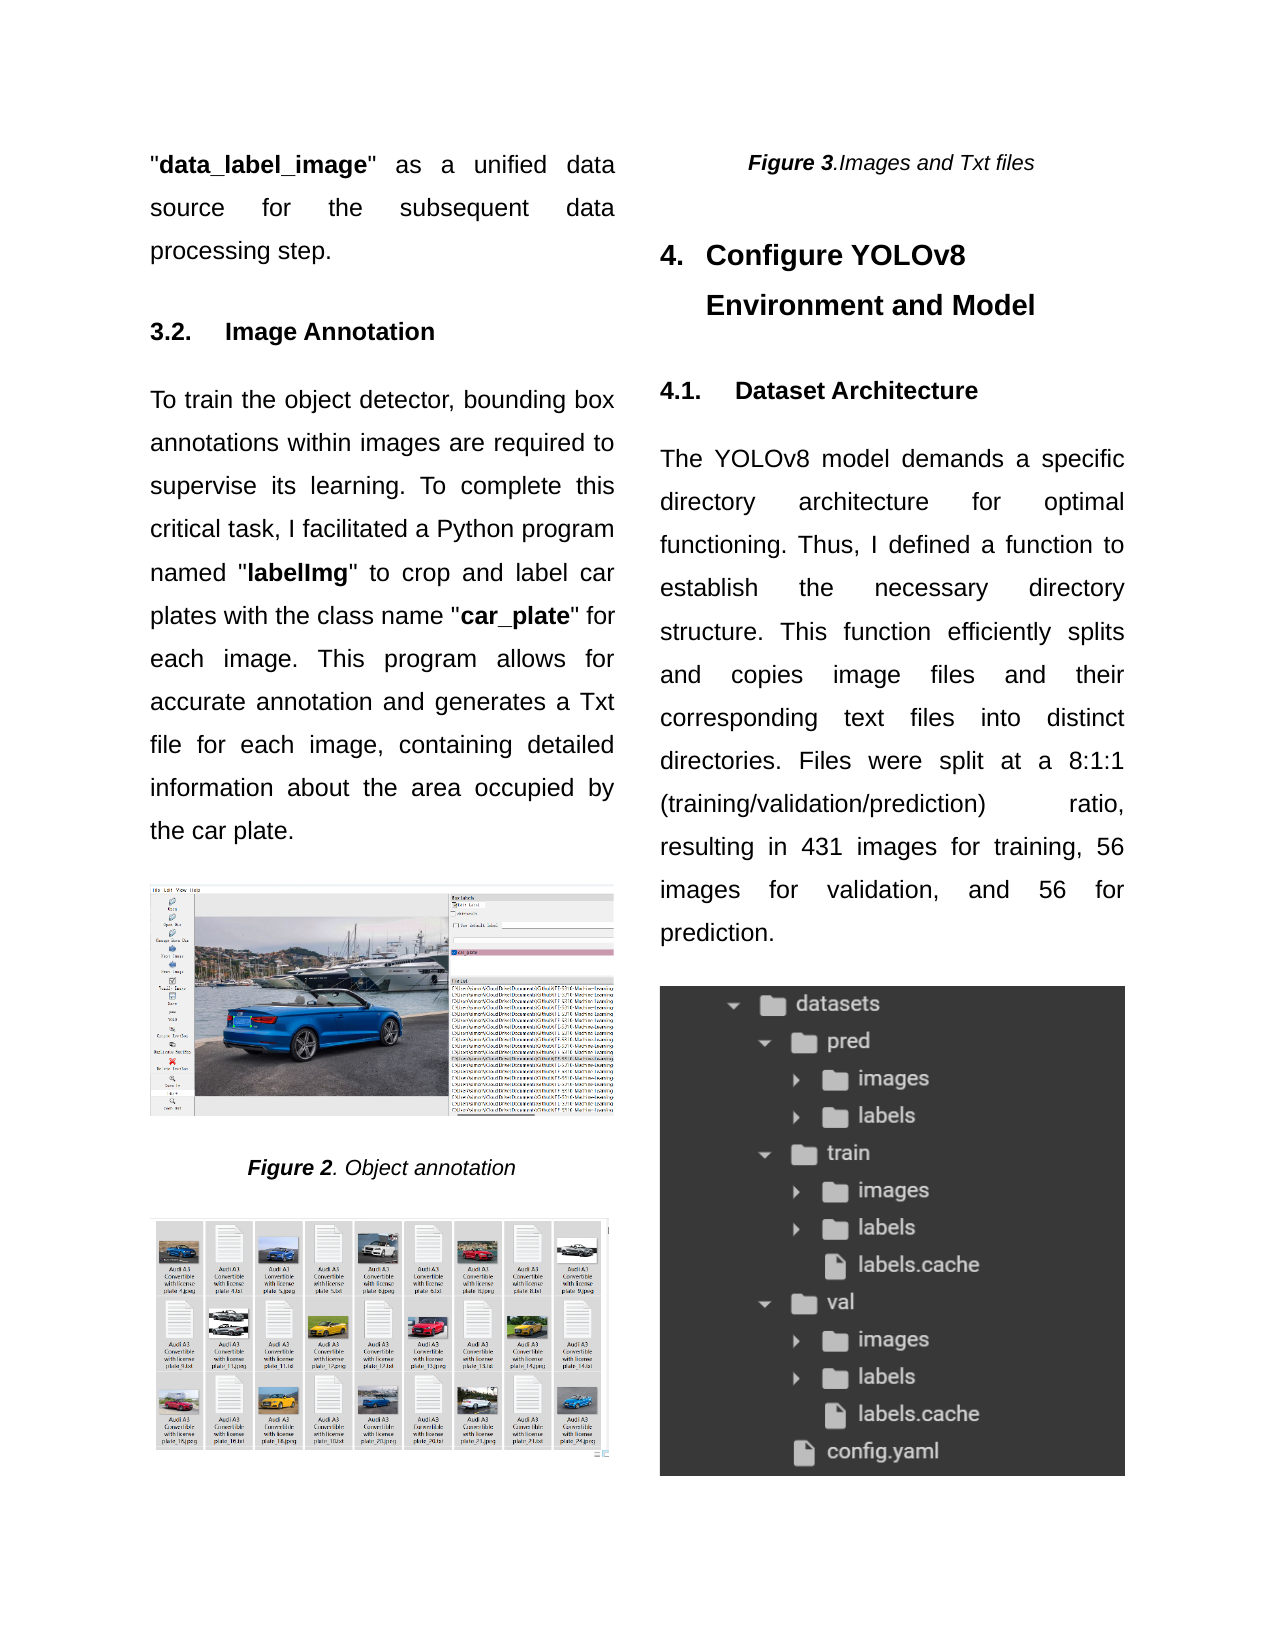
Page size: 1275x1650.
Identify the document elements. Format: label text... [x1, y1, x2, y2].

text Figure 3.Images and Txt files [660, 150, 1125, 175]
text The YOLOv8 model demands a specific directory architecture for optimal functioning. Thus, I defined a function to establish the necessary directory structure. This function efficiently splits and copies image files and their corresponding text files into distinct directories. Files were split at a 8:1:1 (training/validation/prediction) ratio, resulting in 431 images for training, 56 images for validation, and 56 for prediction. [660, 444, 1125, 947]
picture [659, 986, 1125, 1476]
subtitle Configure YOLOv8 Environment and Model [660, 238, 1125, 322]
subtitle Dataset Architecture [660, 376, 1125, 405]
picture [150, 1217, 609, 1457]
subtitle Image Annotation [150, 317, 615, 346]
text To train the object detector, bounding box annotations within images are required to supervise its learning. To complete this critical task, I facilitated a Python program named "labelImg" to crop and label car plates with the class name "car_plate" for each image. This program allows for accurate annotation and generates a Txt file for each image, containing detailed information about the area occupied by the car plate. [150, 385, 615, 845]
text Figure 2. Object annotation [150, 1155, 615, 1180]
picture [150, 884, 614, 1116]
